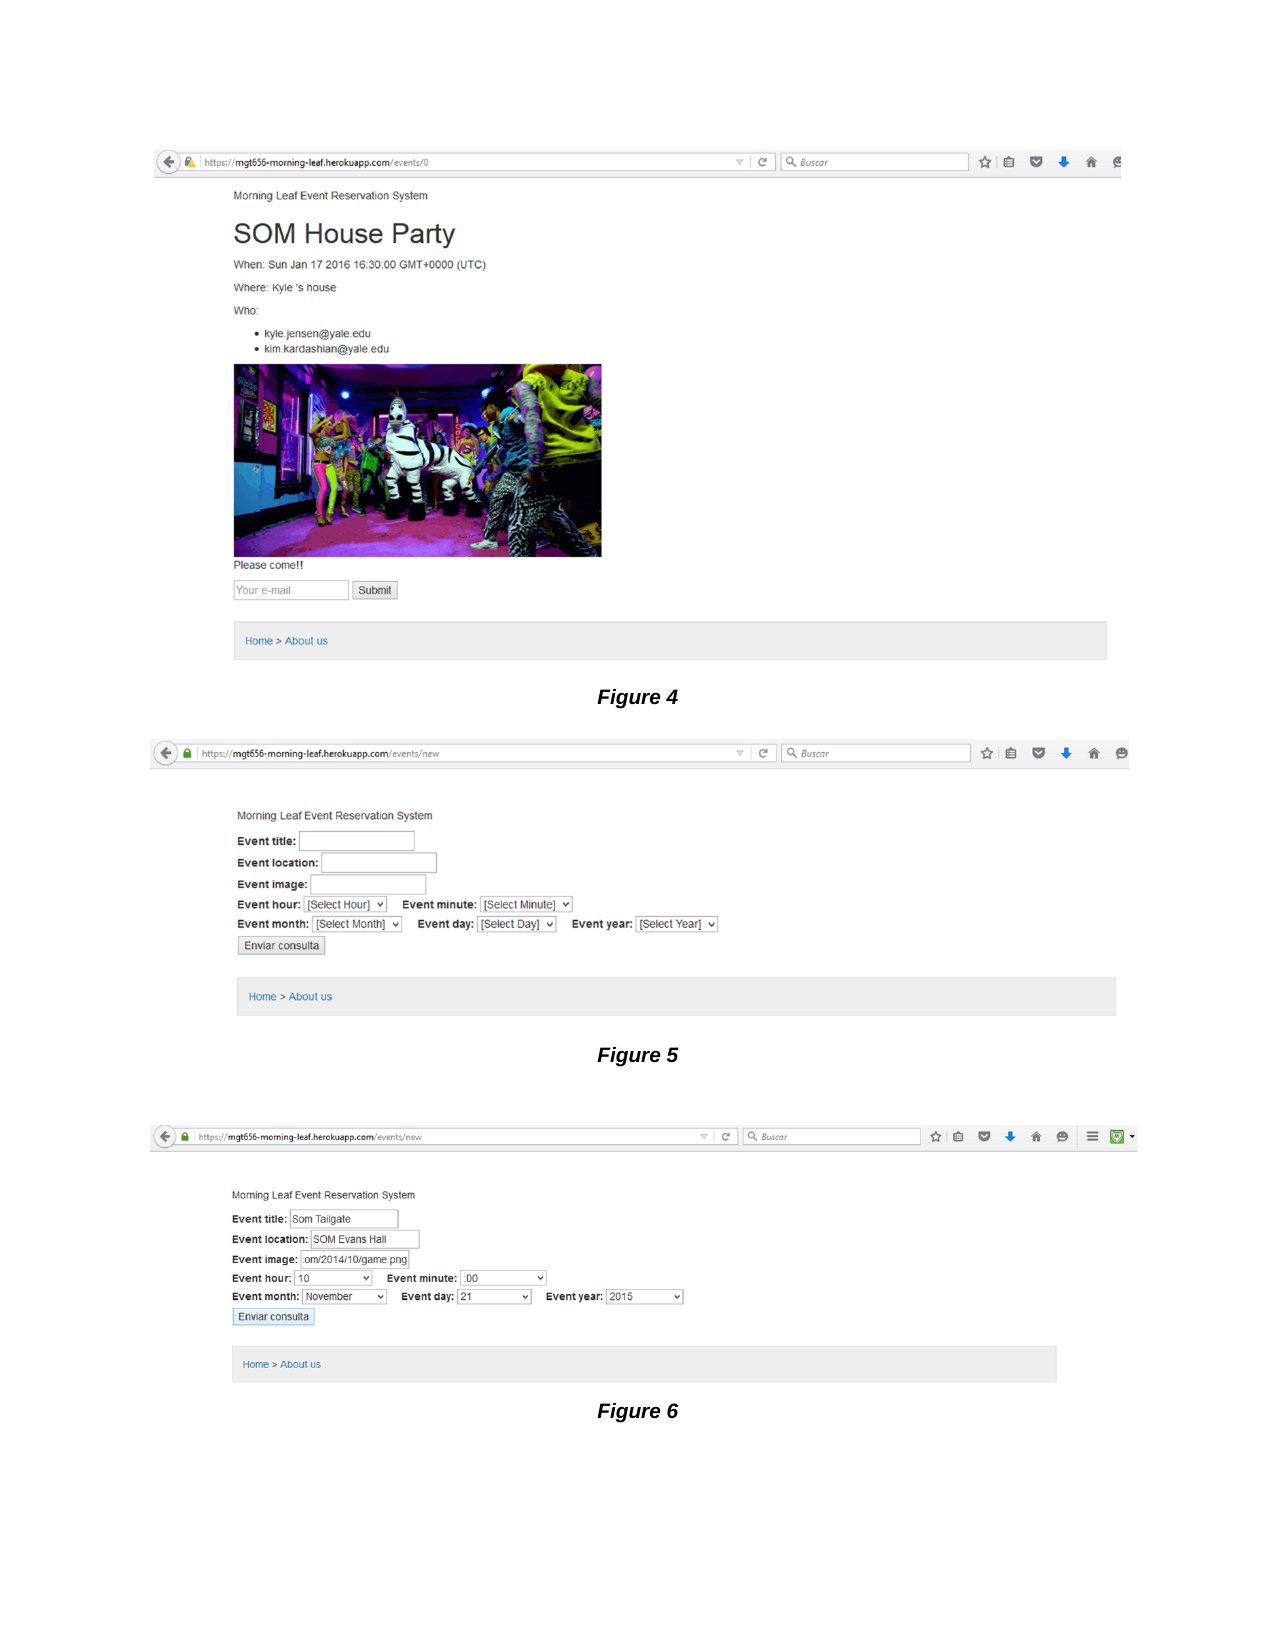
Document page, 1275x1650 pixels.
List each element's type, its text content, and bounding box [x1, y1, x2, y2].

picture [153, 150, 1122, 681]
text Figure 5 [150, 1043, 1125, 1067]
text Figure 6 [150, 1399, 1125, 1423]
picture [150, 1125, 1138, 1395]
picture [150, 739, 1129, 1039]
text Figure 4 [150, 685, 1125, 709]
